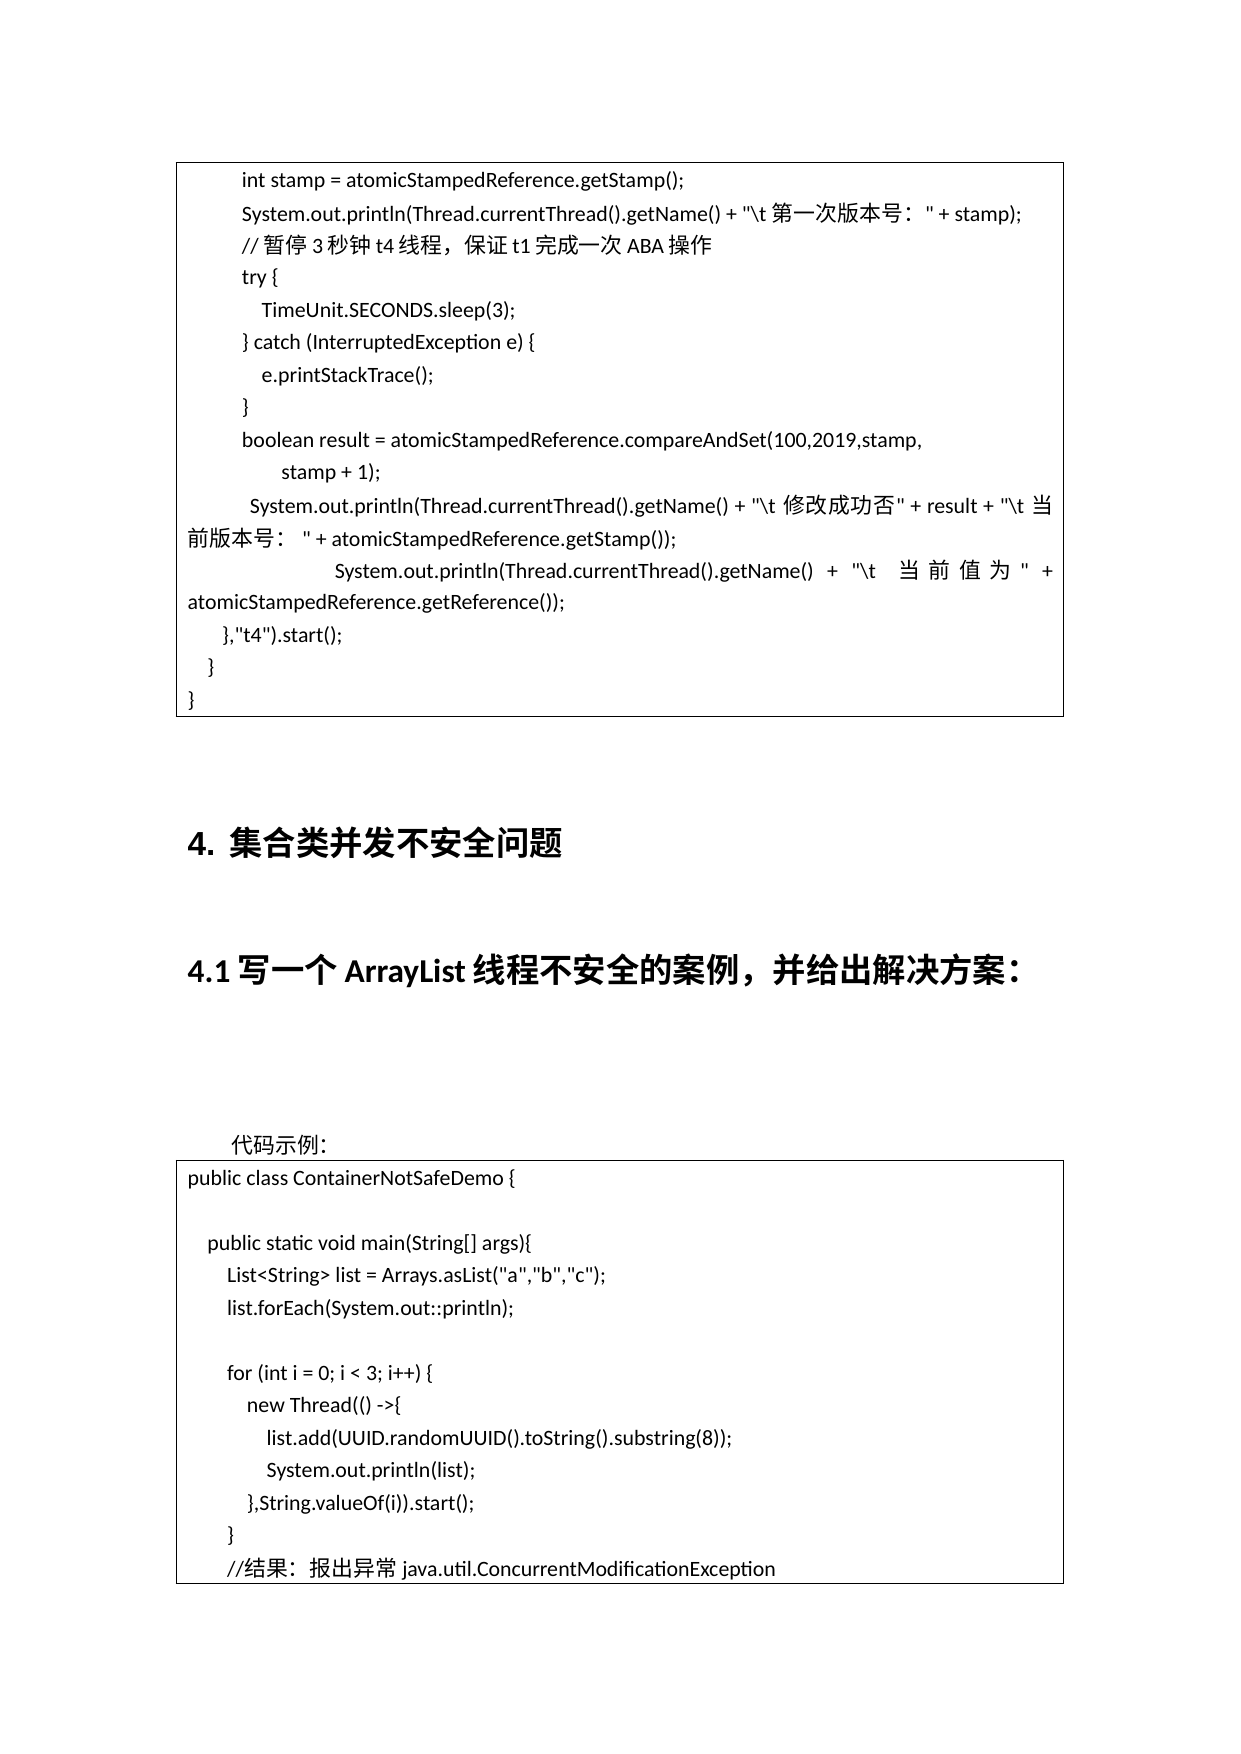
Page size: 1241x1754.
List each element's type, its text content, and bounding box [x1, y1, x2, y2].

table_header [177, 163, 1063, 716]
subtitle 写一个ArrayList线程不安全的案例，并给出解决方案： [187, 935, 1053, 1000]
subtitle 集合类并发不安全问题 [187, 809, 1053, 874]
text 代码示例： [187, 1127, 1053, 1160]
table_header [177, 1161, 1063, 1583]
